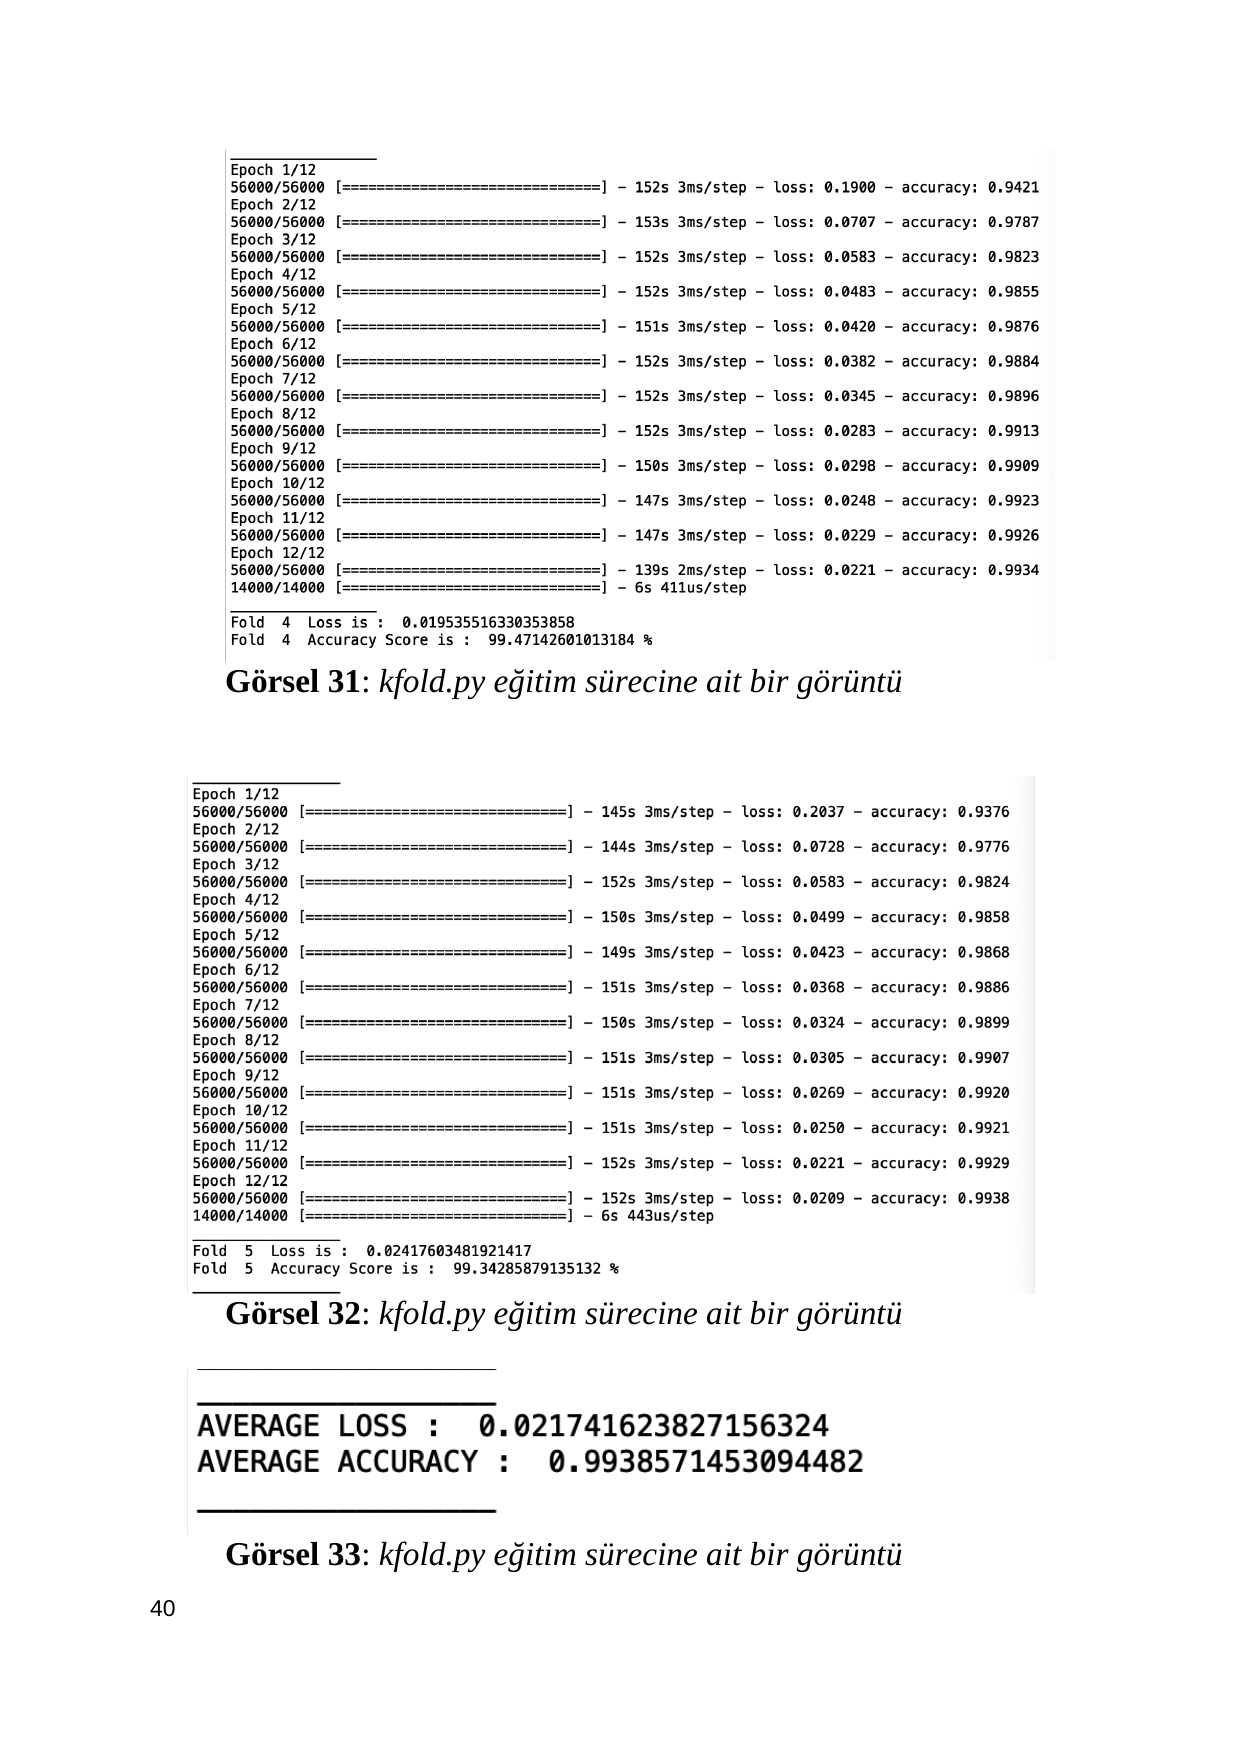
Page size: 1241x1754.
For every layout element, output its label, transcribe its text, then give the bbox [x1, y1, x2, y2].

text Görsel 31: kfold.py eğitim sürecine ait bir görüntü [150, 662, 1090, 700]
picture [187, 1369, 1021, 1535]
picture [225, 150, 1056, 662]
text Görsel 33: kfold.py eğitim sürecine ait bir görüntü [150, 1534, 1090, 1573]
picture [187, 776, 1036, 1294]
text Görsel 32: kfold.py eğitim sürecine ait bir görüntü [150, 1293, 1090, 1331]
